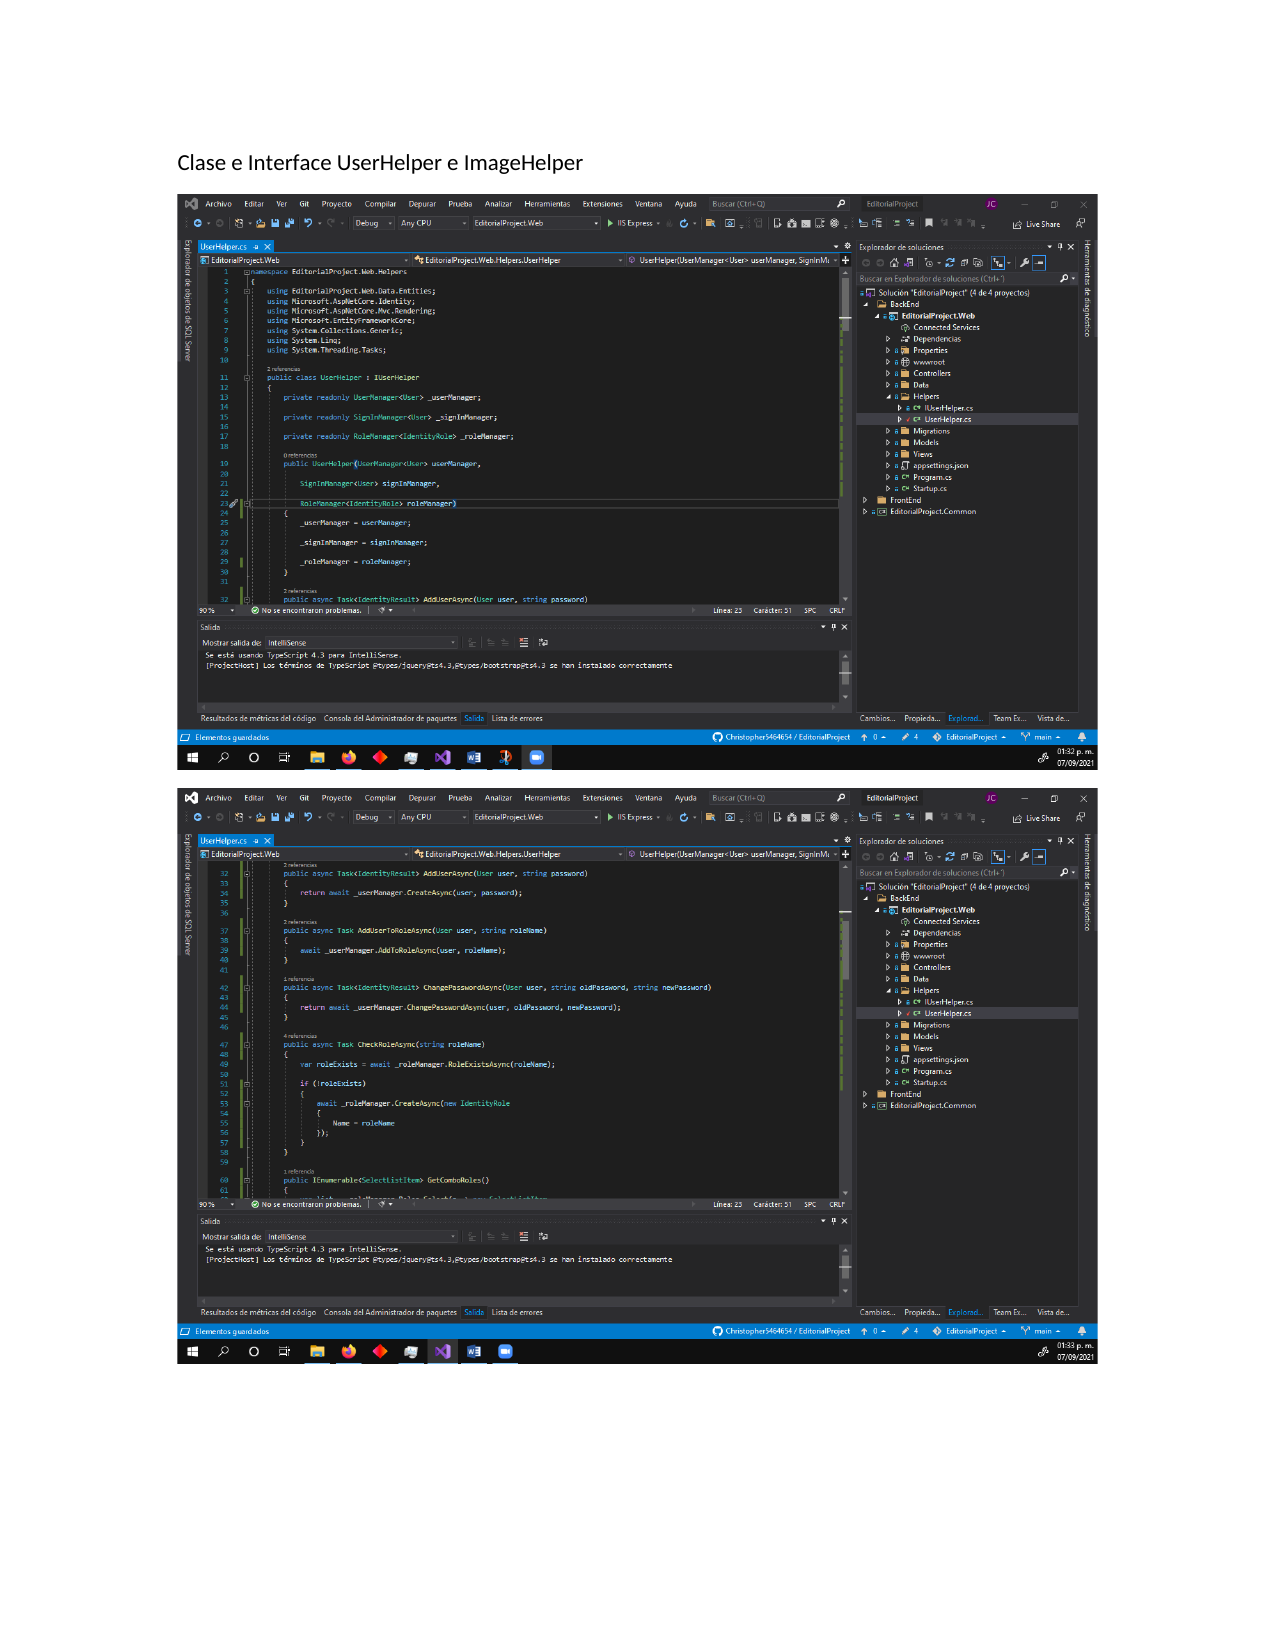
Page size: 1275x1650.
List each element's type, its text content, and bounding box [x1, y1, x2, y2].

picture [177, 194, 1098, 770]
text Clase e Interface UserHelper e ImageHelper [177, 148, 1098, 176]
picture [177, 788, 1098, 1364]
